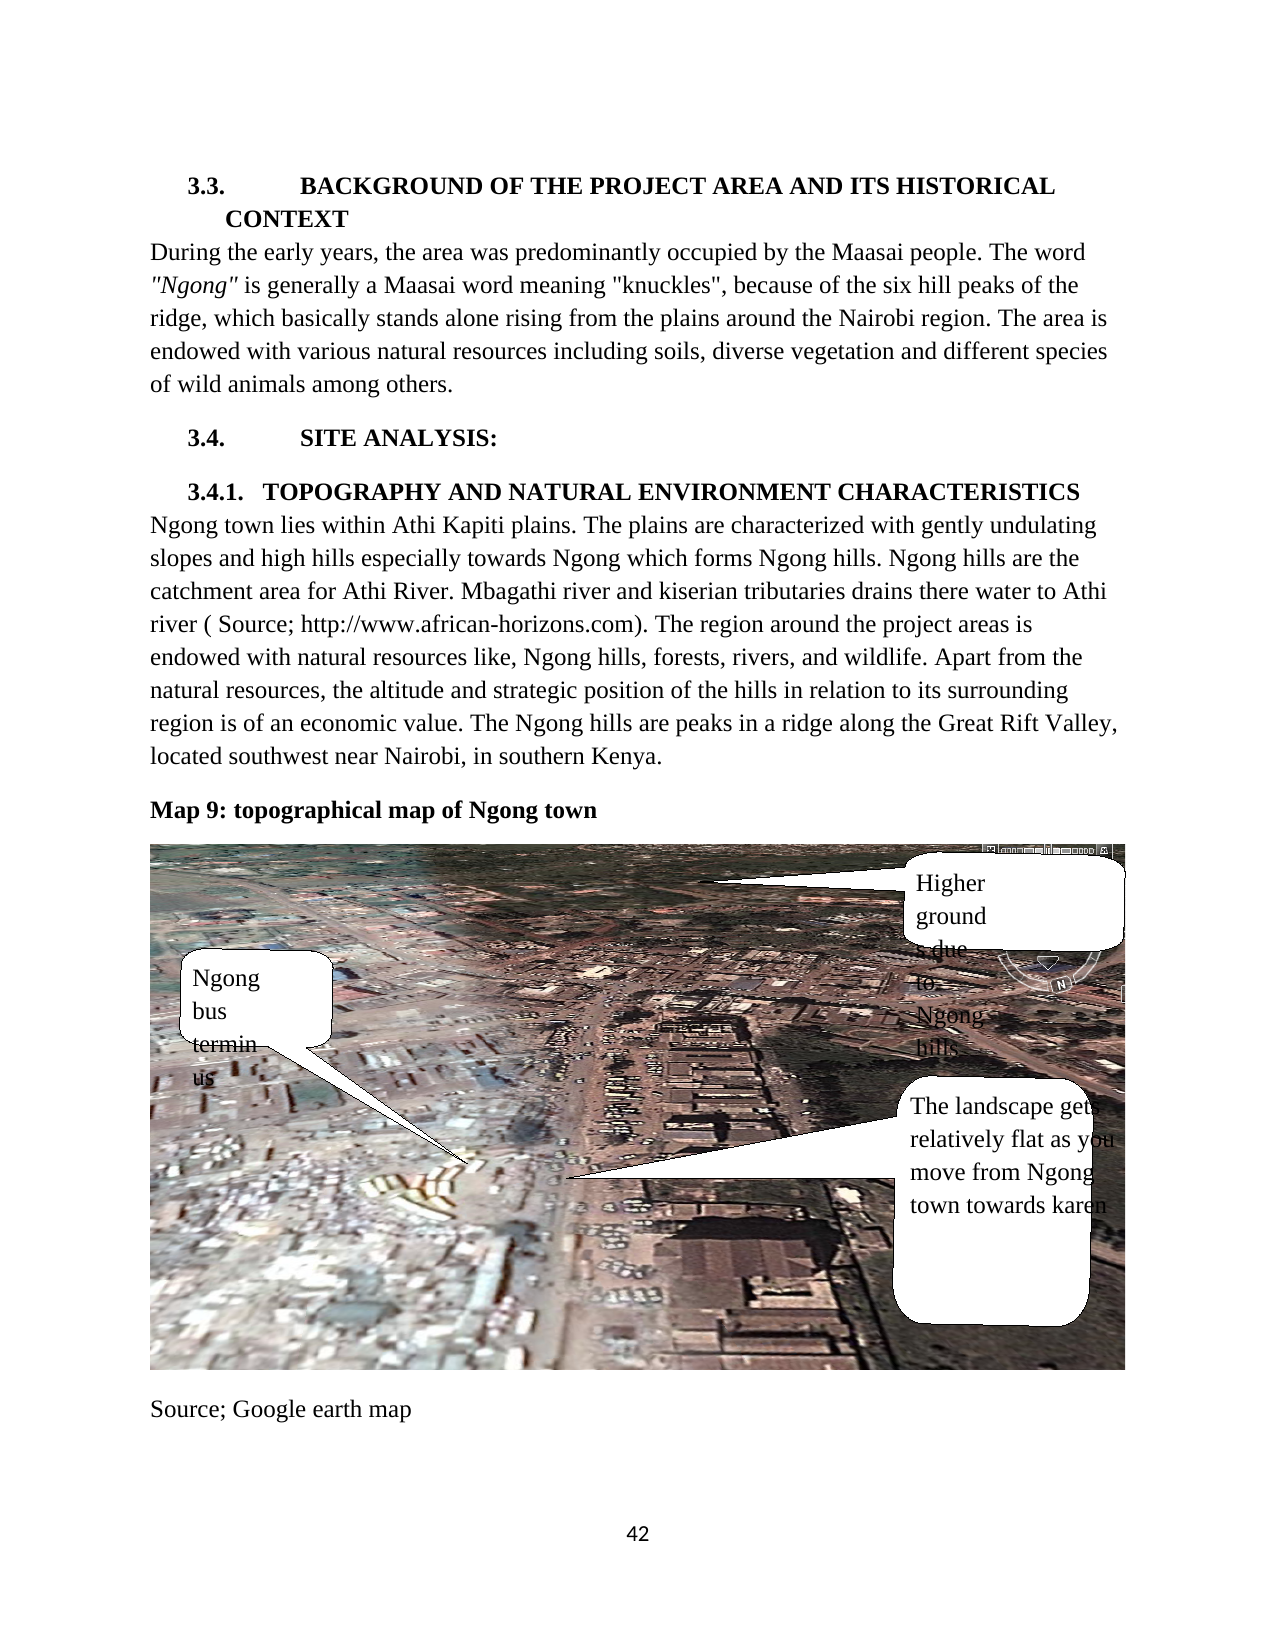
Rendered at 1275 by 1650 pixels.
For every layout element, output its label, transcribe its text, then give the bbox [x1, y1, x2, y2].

text Source; Google earth map [150, 1394, 1125, 1423]
subtitle BACKGROUND OF THE PROJECT AREA AND ITS HISTORICAL CONTEXT [187, 171, 1125, 233]
text Map 9: topographical map of Ngong town [150, 795, 1125, 823]
text Ngong town lies within Athi Kapiti plains. The plains are characterized with gently undulating slopes and high hills especially towards Ngong which forms Ngong hills. Ngong hills are the catchment area for Athi River. Mbagathi river and kiserian tributaries drains there water to Athi river ( Source; http://www.african-horizons.com). The region around the project areas is endowed with natural resources like, Ngong hills, forests, rivers, and wildlife. Apart from the natural resources, the altitude and strategic position of the hills in relation to its surrounding region is of an economic value. The Ngong hills are peaks in a ridge along the Great Rift Valley, located southwest near Nairobi, in southern Kenya. [150, 510, 1125, 769]
picture [934, 949, 940, 956]
text During the early years, the area was predominantly occupied by the Maasai people. The word "Ngong" is generally a Maasai word meaning "knuckles", because of the six hill peaks of the ridge, which basically stands alone rising from the plains around the Nairobi region. The area is endowed with various natural resources including soils, diverse vegetation and different species of wild animals among others. [150, 237, 1125, 398]
subtitle SITE ANALYSIS: [187, 423, 1125, 452]
subtitle TOPOGRAPHY AND NATURAL ENVIRONMENT CHARACTERISTICS [187, 477, 1125, 505]
picture [150, 844, 1125, 1370]
